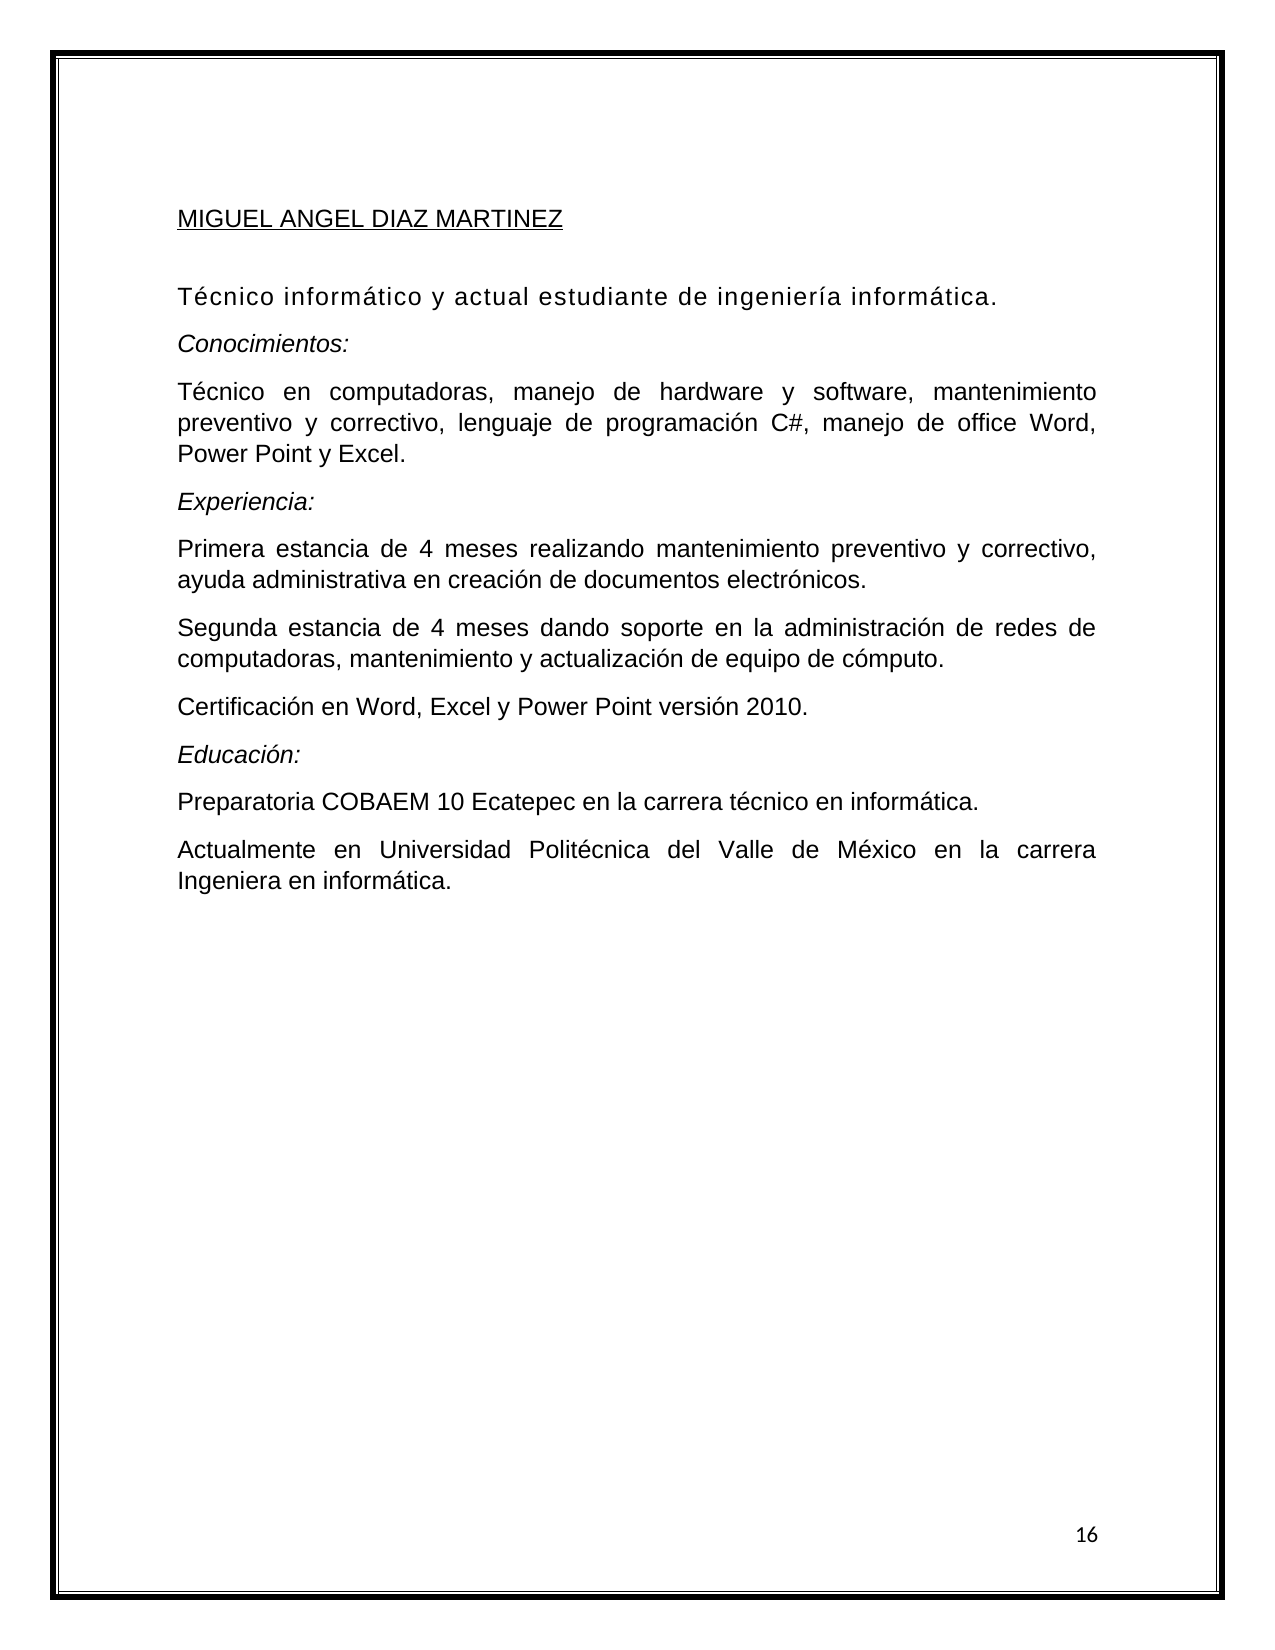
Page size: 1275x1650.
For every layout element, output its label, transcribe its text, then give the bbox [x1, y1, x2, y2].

text Técnico en computadoras, manejo de hardware y software, mantenimiento preventivo y correctivo, lenguaje de programación C#, manejo de office Word, Power Point y Excel. [177, 377, 1098, 468]
text Experiencia: [177, 487, 1098, 515]
text Segunda estancia de 4 meses dando soporte en la administración de redes de computadoras, mantenimiento y actualización de equipo de cómputo. [177, 613, 1098, 673]
text Certificación en Word, Excel y Power Point versión 2010. [177, 692, 1098, 721]
text Actualmente en Universidad Politécnica del Valle de México en la carrera Ingeniera en informática. [177, 835, 1098, 895]
subtitle Técnico informático y actual estudiante de ingeniería informática. [177, 281, 1098, 310]
text Educación: [177, 739, 1098, 768]
text Conocimientos: [177, 329, 1098, 358]
subtitle MIGUEL ANGEL DIAZ MARTINEZ [177, 203, 1098, 232]
text Primera estancia de 4 meses realizando mantenimiento preventivo y correctivo, ayuda administrativa en creación de documentos electrónicos. [177, 534, 1098, 594]
text Preparatoria COBAEM 10 Ecatepec en la carrera técnico en informática. [177, 787, 1098, 816]
